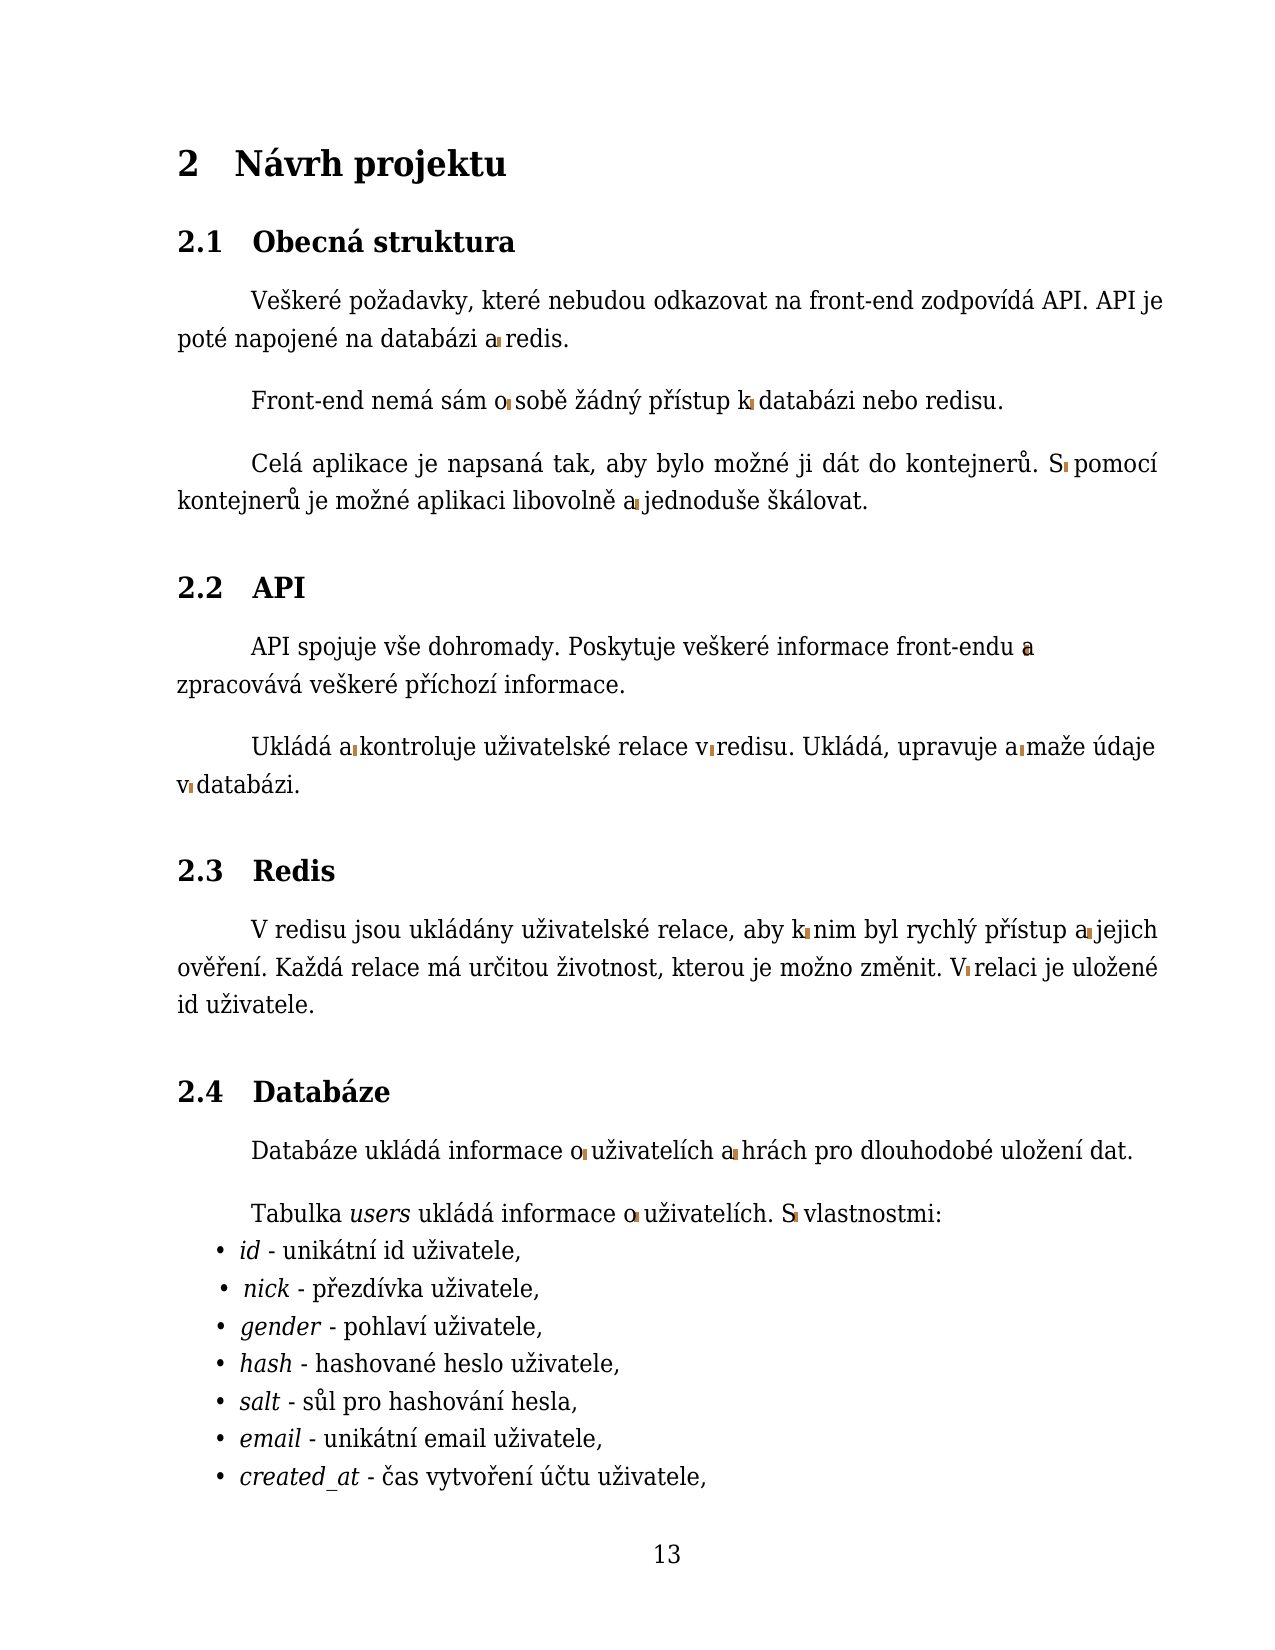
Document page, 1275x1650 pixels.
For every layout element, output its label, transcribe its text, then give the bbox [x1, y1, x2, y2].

text 2 Návrh projektu [177, 143, 1188, 184]
text Front-end nemá sám o sobě žádný přístup k databázi nebo redisu. [251, 386, 1188, 416]
text API spojuje vše dohromady. Poskytuje veškeré informace front-endu a zpracovává veškeré příchozí informace. [176, 632, 1164, 699]
text 13 [653, 1541, 1188, 1570]
text 2.3 Redis [177, 854, 1188, 889]
text • created_at - čas vytvoření účtu uživatele, [214, 1462, 1188, 1491]
text • nick - přezdívka uživatele, • gender - pohlaví uživatele, [211, 1274, 546, 1341]
text V redisu jsou ukládány uživatelské relace, aby k nim byl rychlý přístup a jejich ověření. Každá relace má určitou životnost, kterou je možno změnit. V relaci je uložené id uživatele. [177, 916, 1159, 1020]
text Veškeré požadavky, které nebudou odkazovat na front-end zodpovídá API. API je poté napojené na databázi a redis. [177, 286, 1163, 353]
text Celá aplikace je napsaná tak, aby bylo možné ji dát do kontejnerů. S pomocí kontejnerů je možné aplikaci libovolně a jednoduše škálovat. [177, 449, 1164, 516]
text 2.1 Obecná struktura [177, 225, 1188, 259]
text Databáze ukládá informace o uživatelích a hrách pro dlouhodobé uložení dat. [251, 1136, 1188, 1166]
text 2.2 API [177, 571, 1188, 605]
text Ukládá a kontroluje uživatelské relace v redisu. Ukládá, upravuje a maže údaje v databázi. [176, 732, 1164, 799]
text 2.4 Databáze [177, 1075, 1188, 1109]
text • hash - hashované heslo uživatele, • salt - sůl pro hashování hesla, [214, 1349, 626, 1416]
text Tabulka users ukládá informace o uživatelích. S vlastnostmi: • id - unikátní id uživatele, [214, 1199, 946, 1266]
text • email - unikátní email uživatele, [214, 1424, 1188, 1454]
